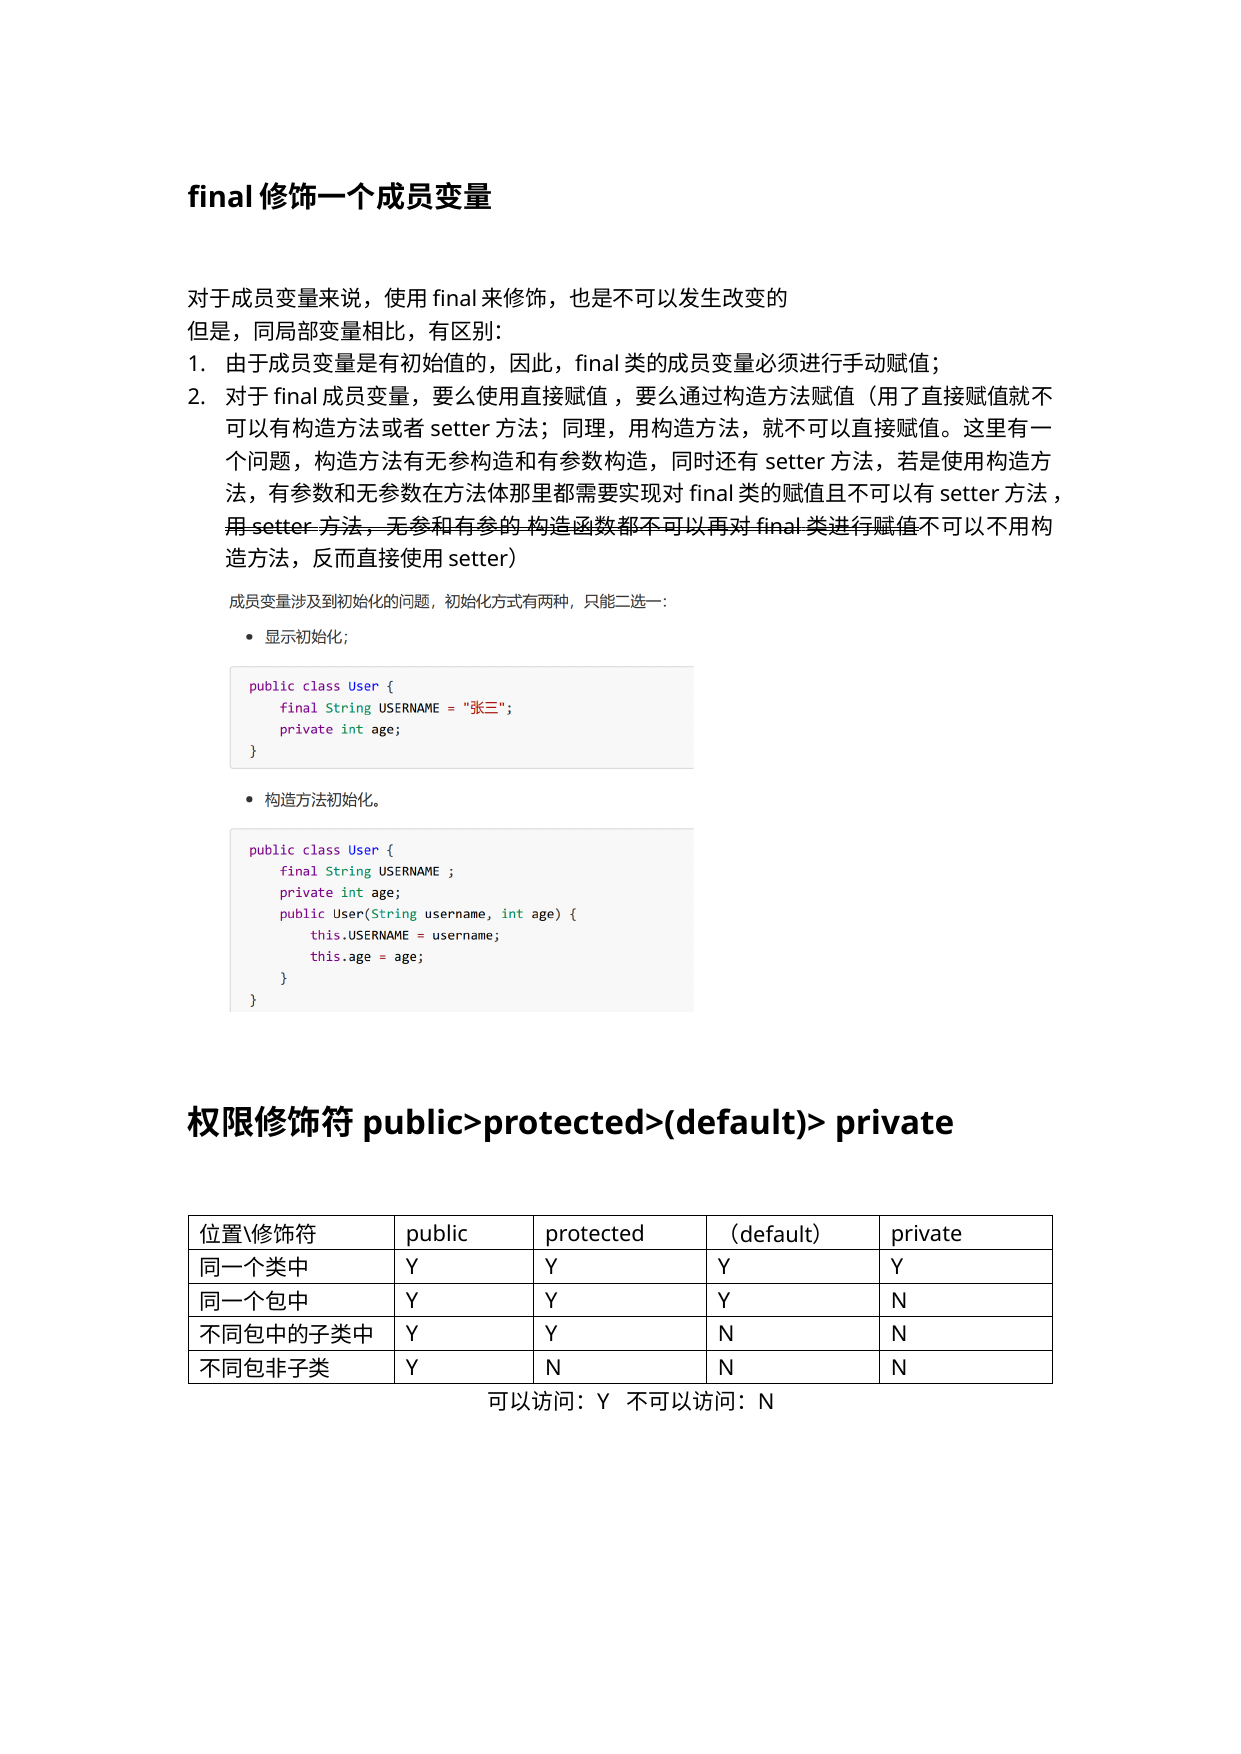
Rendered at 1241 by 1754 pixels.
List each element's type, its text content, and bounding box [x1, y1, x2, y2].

table_cell 不同包中的子类中 [189, 1317, 394, 1349]
table_cell Y [880, 1250, 1052, 1282]
list 对于final成员变量，要么使用直接赋值 ，要么通过构造方法赋值（用了直接赋值就不可以有构造方法或者setter方法；同理，用构造方法，就不可以直接赋值。这里有一个问题，构造方法有无参构造和有参数构造，同时还有setter方法，若是使用构造方法，有参数和无参数在方法体那里都需要实现对final类的赋值且不可以有setter方法 ，用setter 方法，无参和有参的 构造函数都不可以再对final类进行赋值不可以不用构造方法，反而直接使用setter） [187, 378, 1053, 573]
table_cell 同一个包中 [189, 1284, 394, 1316]
table_cell N [880, 1317, 1052, 1349]
text 但是，同局部变量相比，有区别： [187, 313, 1053, 346]
table_cell N [880, 1284, 1052, 1316]
list 由于成员变量是有初始值的，因此，final类的成员变量必须进行手动赋值； [187, 346, 1053, 378]
table_header （default） [707, 1216, 879, 1249]
table_header private [880, 1216, 1052, 1249]
table_cell Y [395, 1317, 533, 1349]
table_cell Y [395, 1250, 533, 1282]
table_cell Y [707, 1284, 879, 1316]
table_header 位置\修饰符 [189, 1216, 394, 1249]
text 可以访问：Y 不可以访问：N [187, 1384, 1053, 1417]
table_cell Y [707, 1250, 879, 1282]
table_cell N [534, 1351, 706, 1383]
table_cell N [880, 1351, 1052, 1383]
table_cell 不同包非子类 [189, 1351, 394, 1383]
table_header protected [534, 1216, 706, 1249]
table_cell Y [395, 1284, 533, 1316]
table_cell N [707, 1317, 879, 1349]
text 对于成员变量来说，使用final来修饰，也是不可以发生改变的 [187, 281, 1053, 313]
table_cell N [707, 1351, 879, 1383]
table_cell Y [534, 1284, 706, 1316]
table_header public [395, 1216, 533, 1249]
table_cell Y [395, 1351, 533, 1383]
table_cell Y [534, 1250, 706, 1282]
table_cell Y [534, 1317, 706, 1349]
picture [225, 573, 694, 1012]
table_cell 同一个类中 [189, 1250, 394, 1282]
subtitle 权限修饰符 public>protected>(default)> private [187, 1088, 1053, 1153]
subtitle final修饰一个成员变量 [187, 162, 1053, 227]
